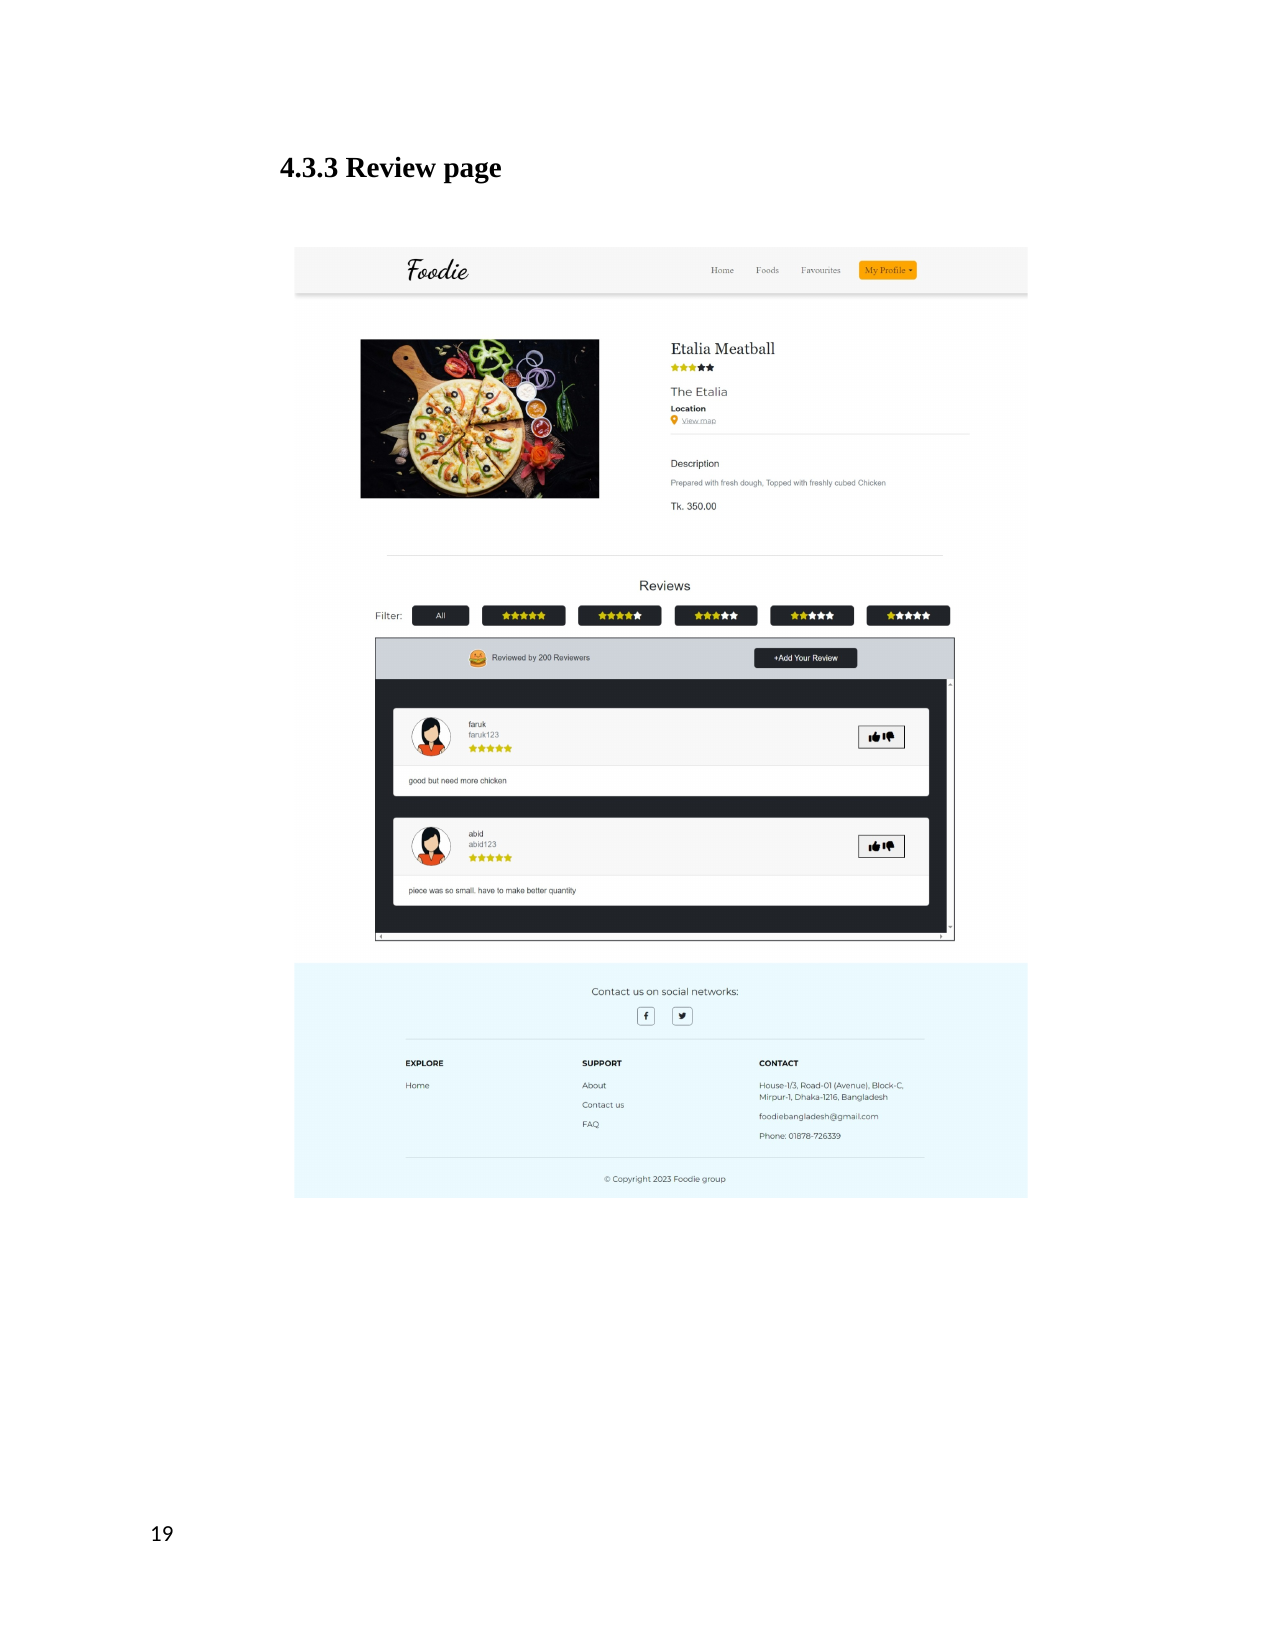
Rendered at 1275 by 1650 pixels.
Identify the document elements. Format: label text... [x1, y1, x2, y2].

picture [294, 247, 1028, 1198]
text 4.3.3 Review page [148, 150, 1125, 183]
